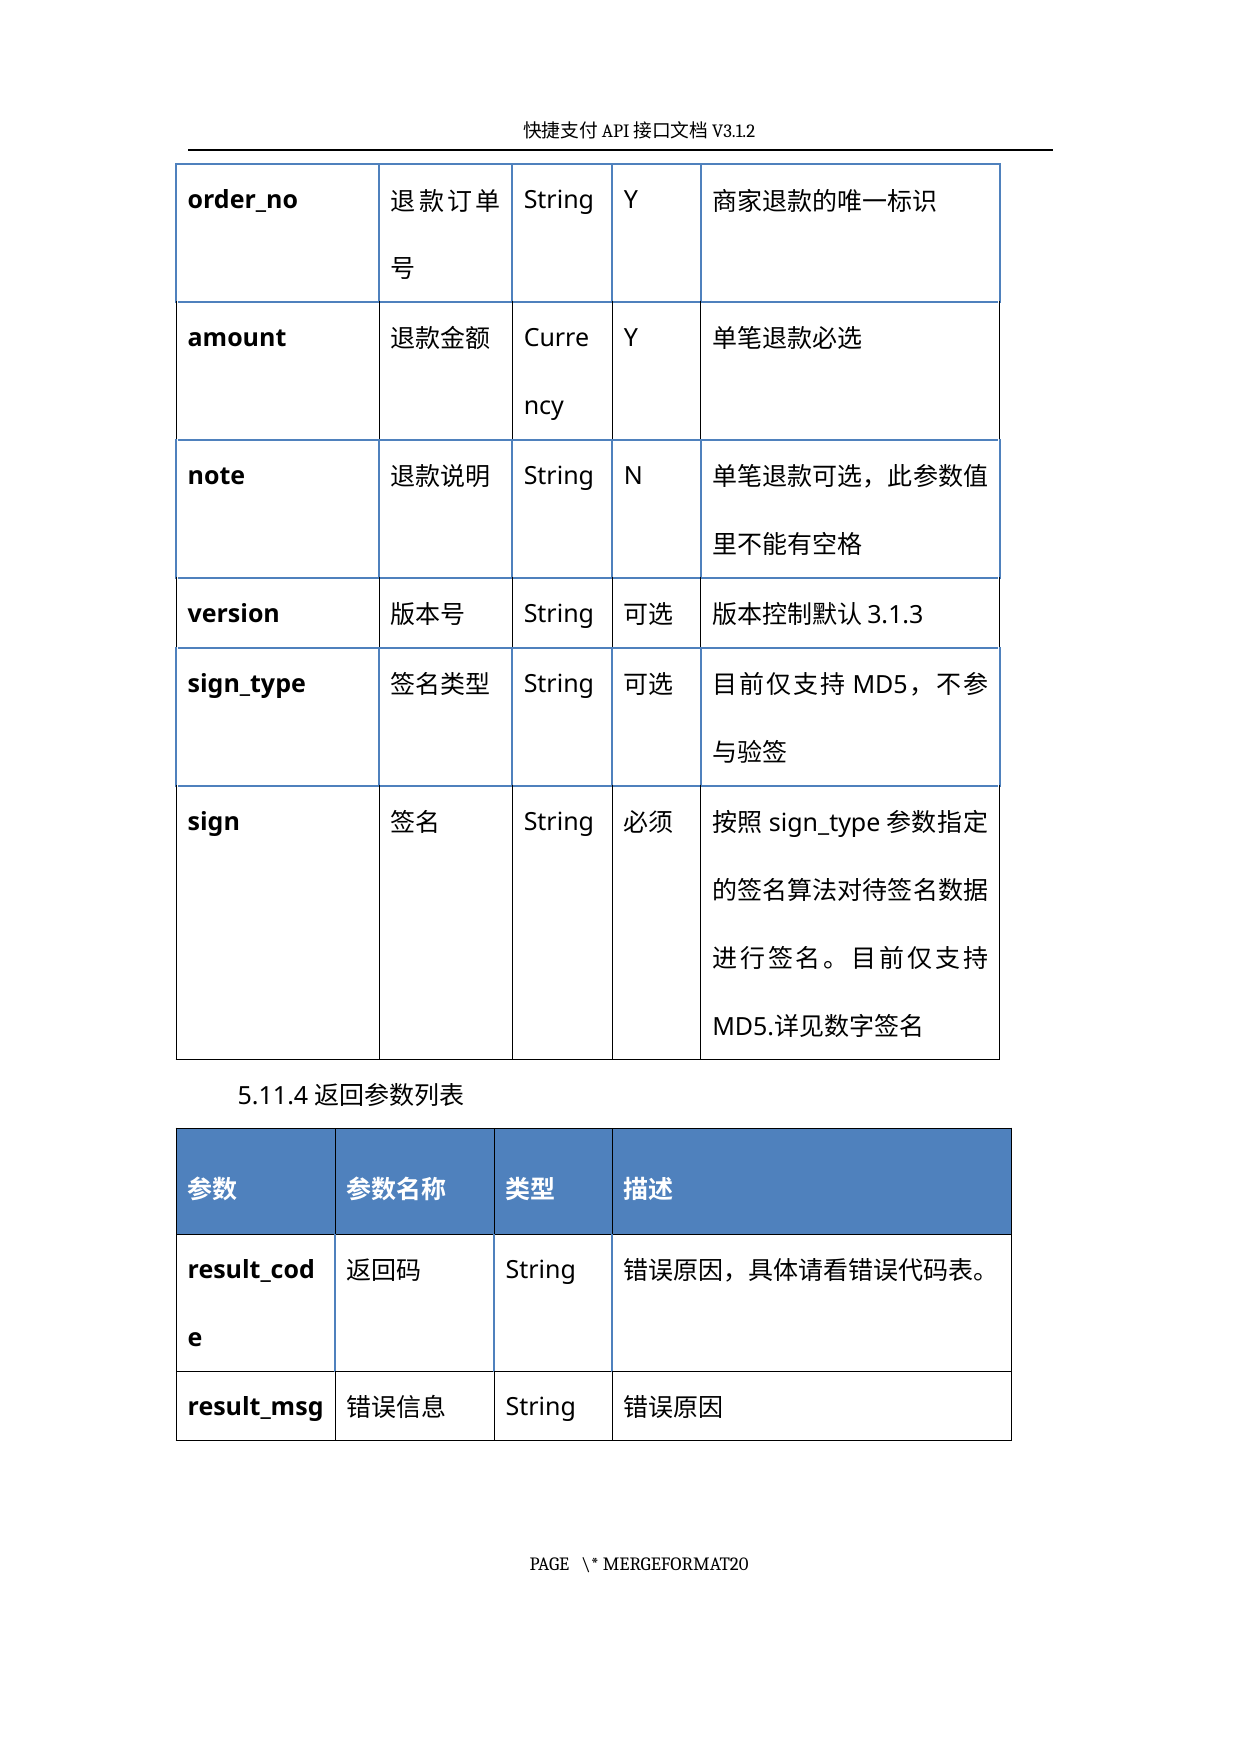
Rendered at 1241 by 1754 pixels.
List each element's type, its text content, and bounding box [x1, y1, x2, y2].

table_cell 版本号 [380, 579, 512, 647]
table_cell 返回码 [336, 1235, 493, 1371]
table_cell Currency [513, 303, 612, 439]
table_cell 错误原因，具体请看错误代码表。 [613, 1235, 1011, 1371]
table_cell String [495, 1235, 611, 1371]
table_cell 必须 [613, 787, 700, 1058]
table_cell String [513, 441, 611, 577]
table_cell 目前仅支持MD5，不参与验签 [702, 647, 999, 785]
table_cell String [513, 579, 612, 647]
table_cell amount [177, 302, 379, 439]
subtitle 5.11.4 返回参数列表 [187, 1059, 1053, 1127]
table_header 参数名称 [336, 1129, 494, 1234]
table_cell 签名 [380, 787, 512, 1058]
table_cell 退款订单号 [380, 165, 511, 301]
table_cell 单笔退款必选 [701, 301, 999, 439]
table_cell 签名类型 [380, 649, 511, 785]
table_cell result_msg [177, 1372, 335, 1440]
table_cell 退款说明 [380, 441, 511, 577]
table_cell sign [177, 786, 379, 1058]
table_header 描述 [613, 1129, 1011, 1234]
table_cell String [513, 787, 612, 1058]
table_cell String [513, 649, 611, 785]
table_cell Y [613, 165, 700, 301]
table_cell 错误原因 [613, 1372, 1011, 1440]
table_cell result_code [177, 1235, 334, 1371]
table_cell 版本控制默认3.1.3 [701, 577, 999, 647]
table_cell N [613, 441, 700, 577]
table_cell sign_type [177, 648, 378, 785]
table_header 类型 [495, 1129, 612, 1234]
table_cell 退款金额 [380, 303, 512, 439]
table_cell 单笔退款可选，此参数值里不能有空格 [702, 439, 999, 577]
table_header 参数 [177, 1129, 335, 1234]
table_cell 可选 [613, 649, 700, 785]
table_cell String [513, 165, 611, 301]
table_cell Y [613, 303, 700, 439]
table_cell 商家退款的唯一标识 [702, 165, 999, 301]
table_cell 错误信息 [336, 1372, 494, 1440]
table_cell 可选 [613, 579, 700, 647]
table_cell note [177, 440, 378, 577]
table_cell String [495, 1372, 612, 1440]
table_cell order_no [177, 165, 378, 301]
table_cell version [177, 578, 379, 647]
table_cell 按照sign_type参数指定的签名算法对待签名数据进行签名。目前仅支持MD5.详见数字签名 [701, 785, 999, 1058]
